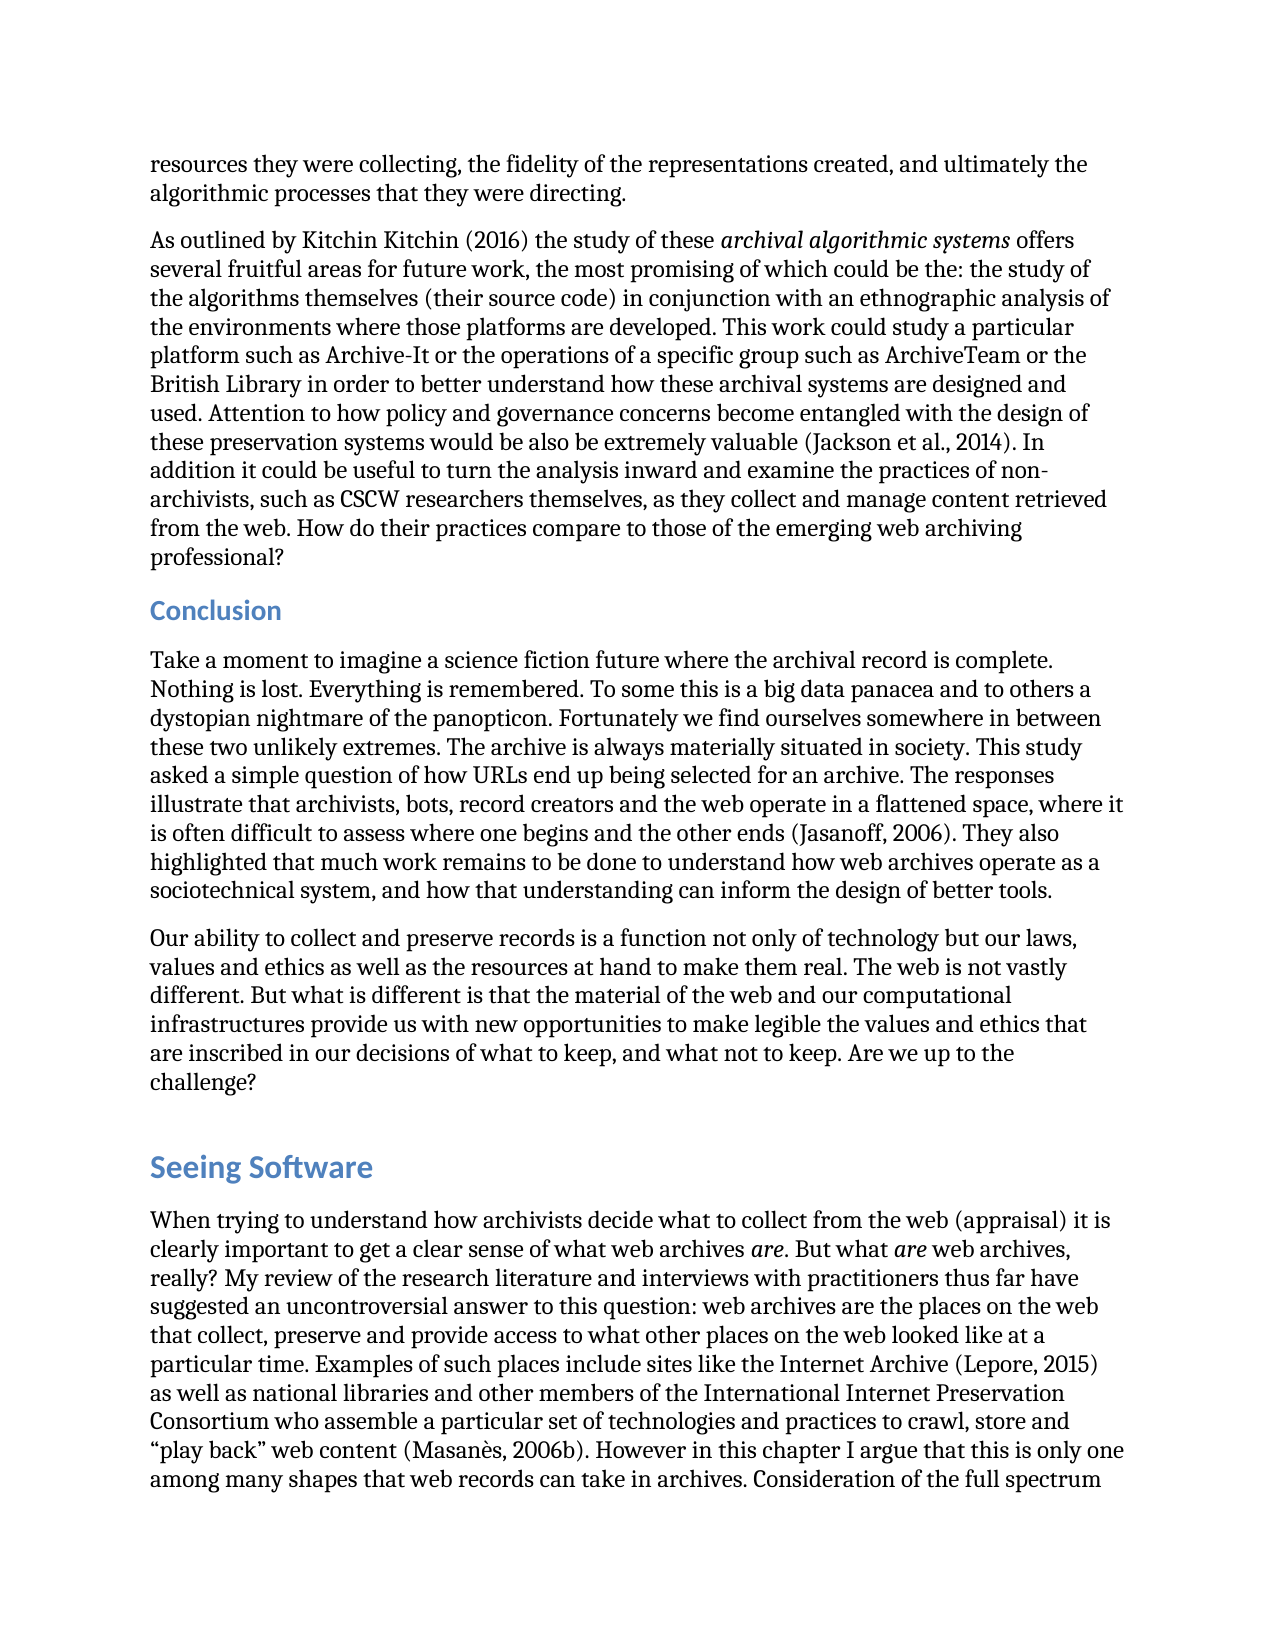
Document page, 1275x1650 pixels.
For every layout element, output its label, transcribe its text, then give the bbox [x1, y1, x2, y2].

text Our ability to collect and preserve records is a function not only of technology but our laws, values and ethics as well as the resources at hand to make them real. The web is not vastly different. But what is different is that the material of the web and our computational infrastructures provide us with new opportunities to make legible the values and ethics that are inscribed in our decisions of what to keep, and what not to keep. Are we up to the challenge? [150, 924, 1125, 1096]
text Take a moment to imagine a science fiction future where the archival record is complete. Nothing is lost. Everything is remembered. To some this is a big data panacea and to others a dystopian nightmare of the panopticon. Fortunately we find ourselves somewhere in between these two unlikely extremes. The archive is always materially situated in society. This study asked a simple question of how URLs end up being selected for an archive. The responses illustrate that archivists, bots, record creators and the web operate in a flattened space, where it is often difficult to assess where one begins and the other ends (Jasanoff, 2006). They also highlighted that much work remains to be done to understand how web archives operate as a sociotechnical system, and how that understanding can inform the design of better tools. [150, 646, 1125, 905]
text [150, 150, 1125, 207]
subtitle Seeing Software [150, 1146, 1125, 1187]
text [150, 1206, 1125, 1493]
text As outlined by Kitchin Kitchin (2016) the study of these archival algorithmic systems offers several fruitful areas for future work, the most promising of which could be the: the study of the algorithms themselves (their source code) in conjunction with an ethnographic analysis of the environments where those platforms are developed. This work could study a particular platform such as Archive-It or the operations of a specific group such as ArchiveTeam or the British Library in order to better understand how these archival systems are designed and used. Attention to how policy and governance concerns become entangled with the design of these preservation systems would be also be extremely valuable (Jackson et al., 2014). In addition it could be useful to turn the analysis inward and examine the practices of non-archivists, such as CSCW researchers themselves, as they collect and manage content retrieved from the web. How do their practices compare to those of the emerging web archiving professional? [150, 226, 1125, 571]
subtitle Conclusion [150, 592, 1125, 628]
